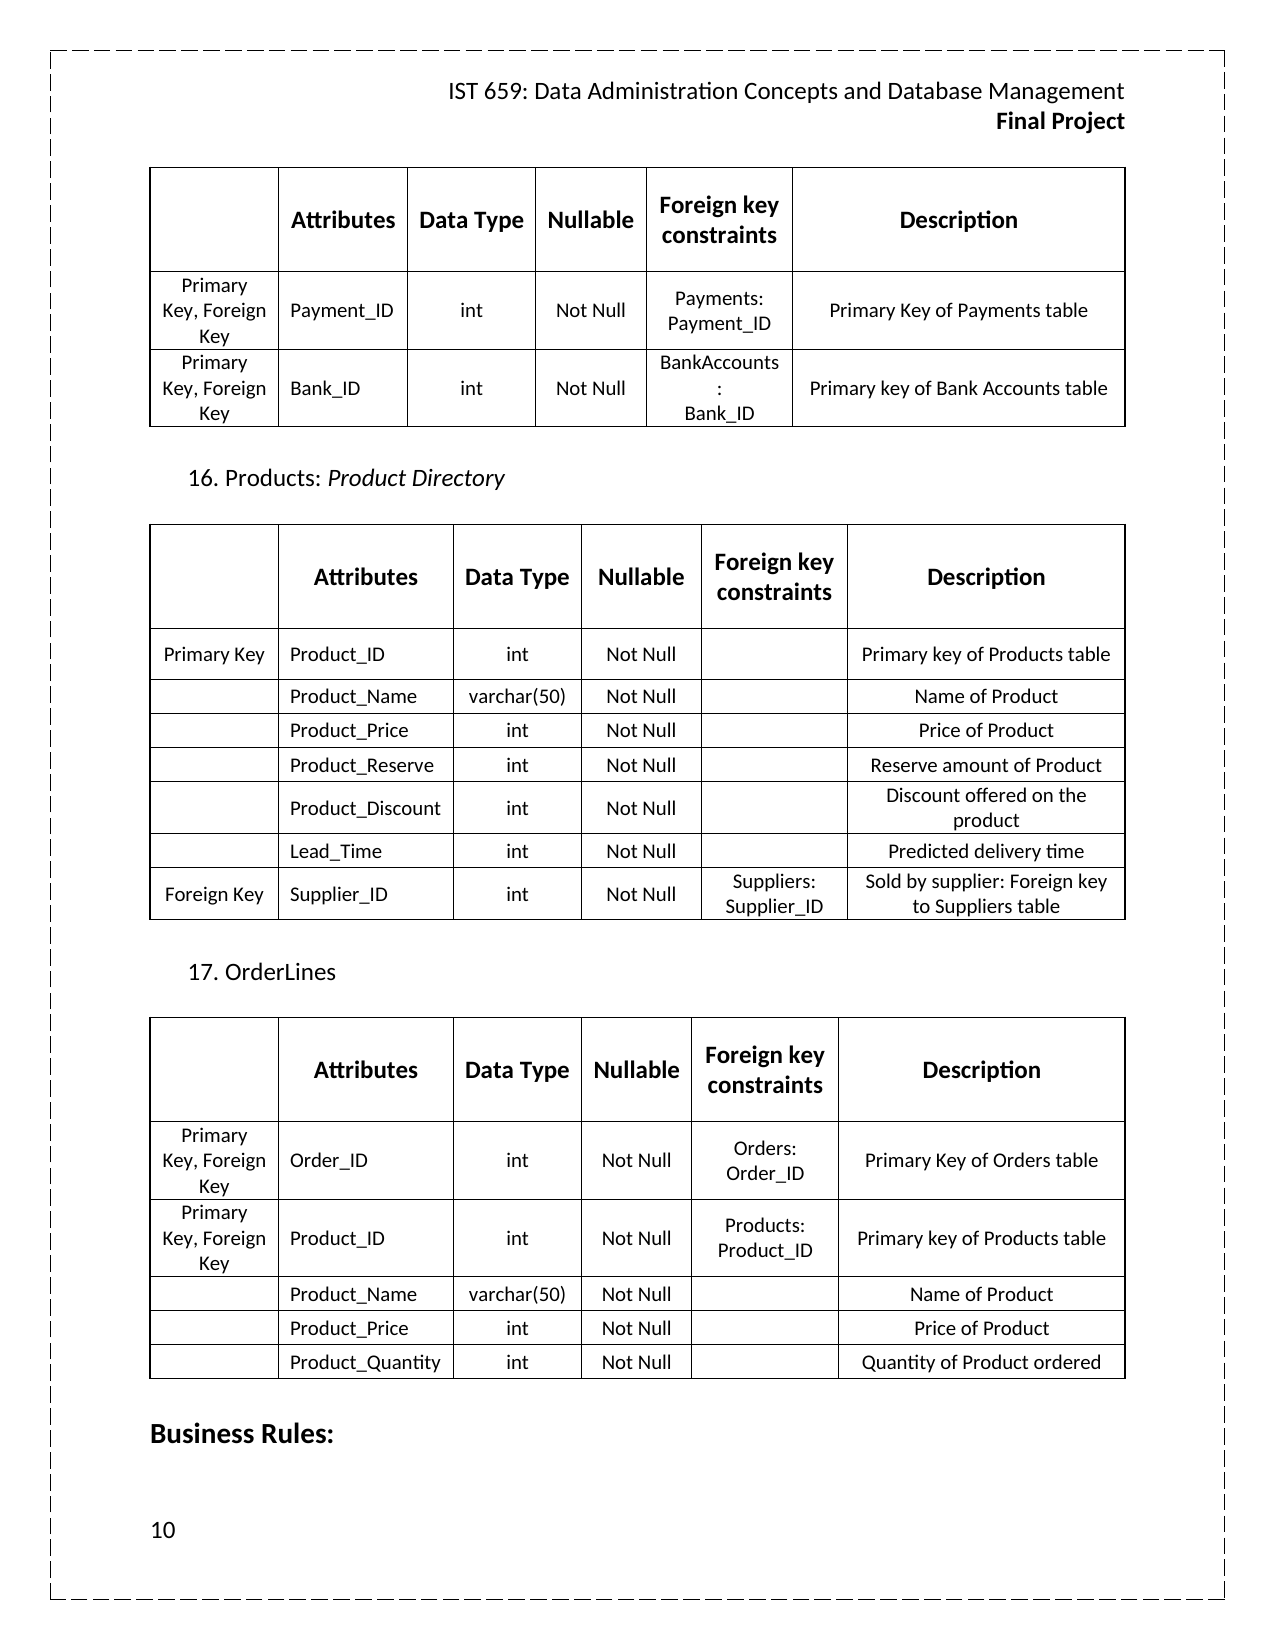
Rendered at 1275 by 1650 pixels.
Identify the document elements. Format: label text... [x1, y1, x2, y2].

table_cell int [408, 272, 535, 348]
table_cell Not Null [582, 714, 701, 747]
text Business Rules: [150, 1415, 1125, 1451]
table_cell [702, 748, 847, 781]
table_cell Not Null [536, 350, 646, 426]
table_cell Product_Reserve [279, 748, 453, 781]
table_header Attributes [279, 525, 453, 628]
table_header Foreign key constraints [692, 1018, 838, 1121]
table_cell Primary key of Bank Accounts table [793, 350, 1124, 426]
table_cell [151, 1311, 278, 1344]
table_cell [702, 680, 847, 713]
table_cell Primary Key, Foreign Key [151, 272, 278, 348]
table_cell Not Null [582, 782, 701, 833]
table_cell Suppliers: Supplier_ID [702, 868, 847, 919]
table_cell Not Null [582, 868, 701, 919]
table_cell Not Null [536, 272, 646, 348]
table_cell Product_Price [279, 1311, 453, 1344]
table_cell Not Null [582, 1122, 691, 1198]
table_cell Not Null [582, 1200, 691, 1276]
table_cell int [454, 834, 581, 867]
table_cell Name of Product [848, 680, 1124, 713]
table_header Description [793, 168, 1124, 271]
table_cell Price of Product [839, 1311, 1124, 1344]
table_cell Primary Key of Orders table [839, 1122, 1124, 1198]
table_cell Not Null [582, 1277, 691, 1310]
table_cell Not Null [582, 834, 701, 867]
table_cell Payments: Payment_ID [647, 272, 792, 348]
table_cell [151, 748, 278, 781]
table_header [151, 1018, 278, 1121]
table_cell Not Null [582, 1345, 691, 1378]
table_cell [151, 1345, 278, 1378]
table_cell Primary key of Products table [839, 1200, 1124, 1276]
table_cell Product_ID [279, 629, 453, 678]
table_cell [702, 629, 847, 678]
table_header Foreign key constraints [702, 525, 847, 628]
table_cell [702, 714, 847, 747]
table_header Nullable [536, 168, 646, 271]
table_cell int [454, 868, 581, 919]
table_cell int [454, 714, 581, 747]
table_cell int [408, 350, 535, 426]
table_header Foreign key constraints [647, 168, 792, 271]
table_cell Orders: Order_ID [692, 1122, 838, 1198]
table_cell varchar(50) [454, 1277, 581, 1310]
table_cell Not Null [582, 680, 701, 713]
table_cell Primary key of Products table [848, 629, 1124, 678]
list OrderLines [187, 956, 1125, 986]
table_cell Primary Key, Foreign Key [151, 1200, 278, 1276]
table_header Attributes [279, 168, 407, 271]
table_cell int [454, 748, 581, 781]
table_cell Lead_Time [279, 834, 453, 867]
table_cell Not Null [582, 629, 701, 678]
table_cell Predicted delivery time [848, 834, 1124, 867]
table_header Data Type [454, 525, 581, 628]
table_cell BankAccounts: Bank_ID [647, 350, 792, 426]
table_cell varchar(50) [454, 680, 581, 713]
table_header [151, 168, 278, 271]
table_header [151, 525, 278, 628]
table_cell Primary Key, Foreign Key [151, 350, 278, 426]
table_cell int [454, 1311, 581, 1344]
list Products: Product Directory [187, 462, 1125, 493]
table_cell int [454, 1122, 581, 1198]
table_cell Price of Product [848, 714, 1124, 747]
table_header Attributes [279, 1018, 453, 1121]
table_cell Product_Discount [279, 782, 453, 833]
table_cell Product_Quantity [279, 1345, 453, 1378]
table_cell int [454, 629, 581, 678]
table_cell Payment_ID [279, 272, 407, 348]
table_cell [151, 714, 278, 747]
table_cell Sold by supplier: Foreign key to Suppliers table [848, 868, 1124, 919]
table_cell Not Null [582, 748, 701, 781]
table_header Nullable [582, 525, 701, 628]
table_cell Discount offered on the product [848, 782, 1124, 833]
table_cell [151, 680, 278, 713]
table_cell [151, 1277, 278, 1310]
table_cell Product_ID [279, 1200, 453, 1276]
table_cell int [454, 1345, 581, 1378]
table_cell Quantity of Product ordered [839, 1345, 1124, 1378]
table_header Data Type [454, 1018, 581, 1121]
table_cell [692, 1311, 838, 1344]
table_cell Bank_ID [279, 350, 407, 426]
table_cell Product_Name [279, 1277, 453, 1310]
table_cell Primary Key of Payments table [793, 272, 1124, 348]
table_cell Reserve amount of Product [848, 748, 1124, 781]
table_header Data Type [408, 168, 535, 271]
table_cell Products: Product_ID [692, 1200, 838, 1276]
table_cell Supplier_ID [279, 868, 453, 919]
table_cell Product_Price [279, 714, 453, 747]
table_cell Not Null [582, 1311, 691, 1344]
table_cell [692, 1345, 838, 1378]
table_cell int [454, 1200, 581, 1276]
table_cell [702, 834, 847, 867]
table_cell Primary Key, Foreign Key [151, 1122, 278, 1198]
table_cell Product_Name [279, 680, 453, 713]
table_cell [692, 1277, 838, 1310]
table_cell Name of Product [839, 1277, 1124, 1310]
table_cell Order_ID [279, 1122, 453, 1198]
table_cell [702, 782, 847, 833]
table_cell [151, 782, 278, 833]
table_cell Foreign Key [151, 868, 278, 919]
table_cell Primary Key [151, 629, 278, 678]
table_header Description [839, 1018, 1124, 1121]
table_header Description [848, 525, 1124, 628]
table_cell int [454, 782, 581, 833]
table_header Nullable [582, 1018, 691, 1121]
table_cell [151, 834, 278, 867]
